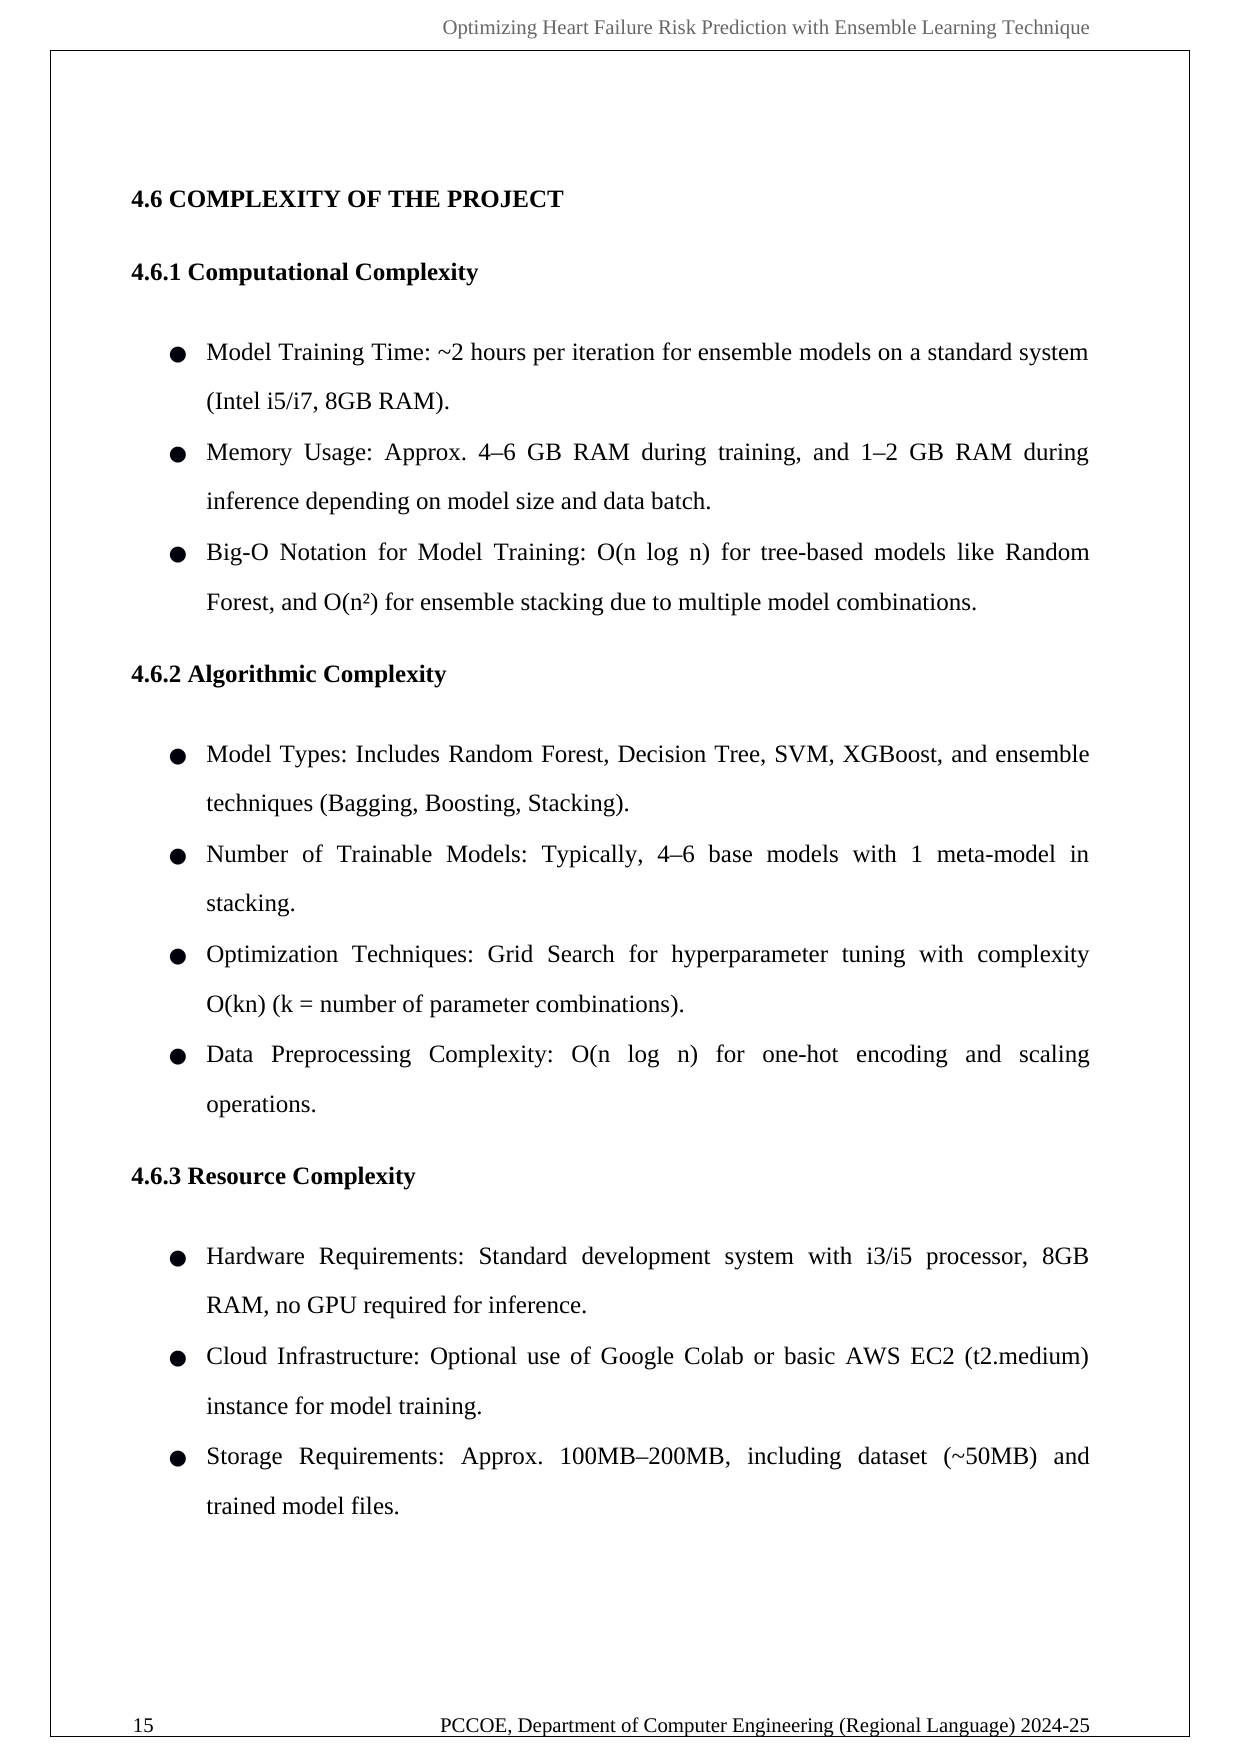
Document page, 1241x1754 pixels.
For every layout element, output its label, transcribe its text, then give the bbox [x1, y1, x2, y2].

text 4.6.3 Resource Complexity [131, 1161, 1090, 1190]
list Memory Usage: Approx. 4–6 GB RAM during training, and 1–2 GB RAM during inference depending on model size and data batch. [169, 429, 1090, 515]
list Cloud Infrastructure: Optional use of Google Colab or basic AWS EC2 (t2.medium) instance for model training. [169, 1334, 1090, 1419]
list Model Training Time: ~2 hours per iteration for ensemble models on a standard system (Intel i5/i7, 8GB RAM). [169, 329, 1090, 415]
text 4.6.2 Algorithmic Complexity [131, 659, 1090, 688]
list Model Types: Includes Random Forest, Decision Tree, SVM, XGBoost, and ensemble techniques (Bagging, Boosting, Stacking). [169, 731, 1090, 817]
list Big-O Notation for Model Training: O(n log n) for tree-based models like Random Forest, and O(n²) for ensemble stacking due to multiple model combinations. [169, 529, 1090, 615]
list Hardware Requirements: Standard development system with i3/i5 processor, 8GB RAM, no GPU required for inference. [169, 1233, 1090, 1319]
list Optimization Techniques: Grid Search for hyperparameter tuning with complexity O(kn) (k = number of parameter combinations). [169, 932, 1090, 1017]
list Number of Trainable Models: Typically, 4–6 base models with 1 meta-model in stacking. [169, 831, 1090, 917]
text 4.6.1 Computational Complexity [131, 257, 1090, 286]
text 4.6 COMPLEXITY OF THE PROJECT [131, 184, 1090, 213]
list Storage Requirements: Approx. 100MB–200MB, including dataset (~50MB) and trained model files. [169, 1434, 1090, 1520]
list Data Preprocessing Complexity: O(n log n) for one-hot encoding and scaling operations. [169, 1032, 1090, 1118]
